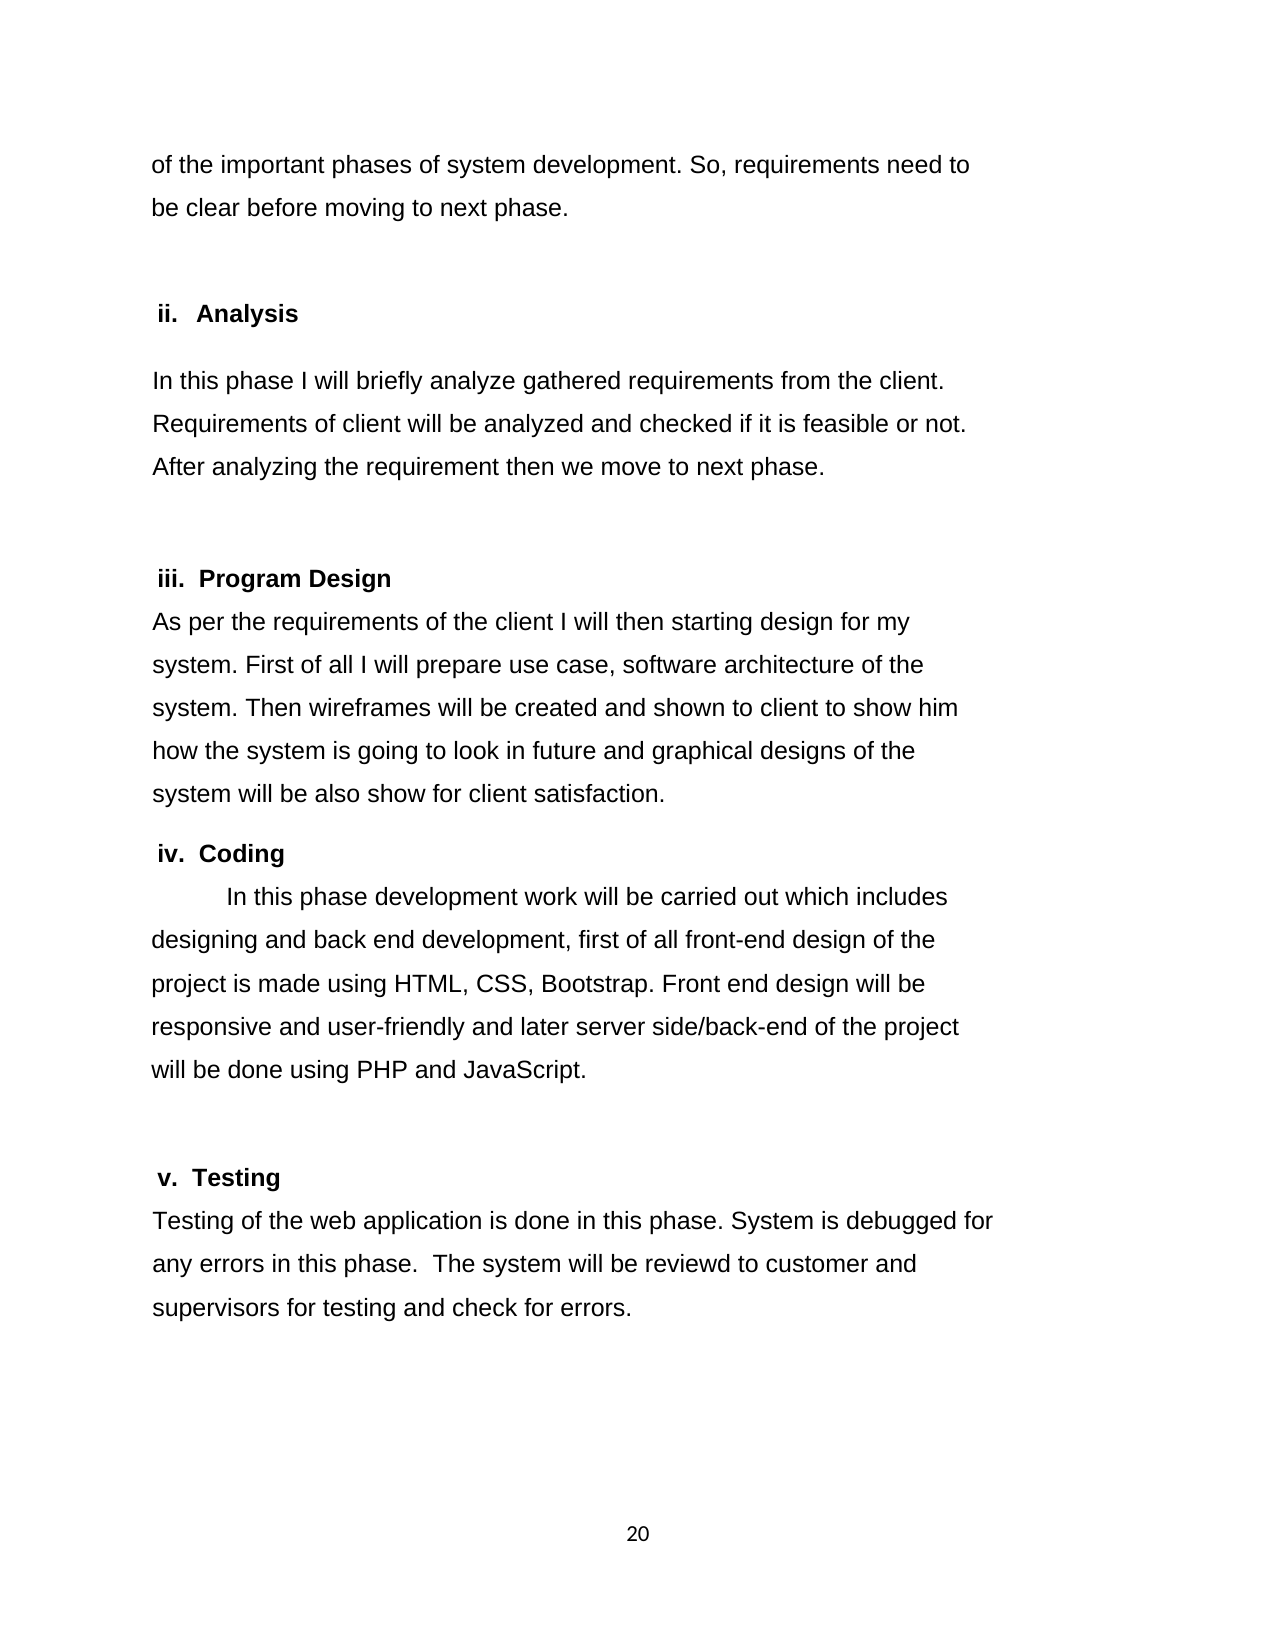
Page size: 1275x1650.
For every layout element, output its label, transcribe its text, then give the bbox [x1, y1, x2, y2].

text Testing of the web application is done in this phase. System is debugged for any errors in this phase. The system will be reviewd to customer and supervisors for testing and check for errors. [152, 1206, 994, 1321]
text ii. Analysis [150, 299, 1125, 328]
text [151, 150, 994, 222]
subtitle iv. Coding [150, 839, 1125, 868]
text As per the requirements of the client I will then starting design for my system. First of all I will prepare use case, software architecture of the system. Then wireframes will be created and shown to client to show him how the system is going to look in future and graphical designs of the system will be also show for client satisfaction. [152, 607, 995, 808]
subtitle iii. Program Design [150, 564, 1125, 593]
text In this phase I will briefly analyze gathered requirements from the client. Requirements of client will be analyzed and checked if it is feasible or not. After analyzing the requirement then we move to next phase. [152, 366, 994, 481]
subtitle v. Testing [150, 1163, 1125, 1192]
text In this phase development work will be carried out which includes designing and back end development, first of all front-end design of the project is made using HTML, CSS, Bootstrap. Front end design will be responsive and user-friendly and later server side/back-end of the project will be done using PHP and JavaScript. [151, 882, 994, 1084]
